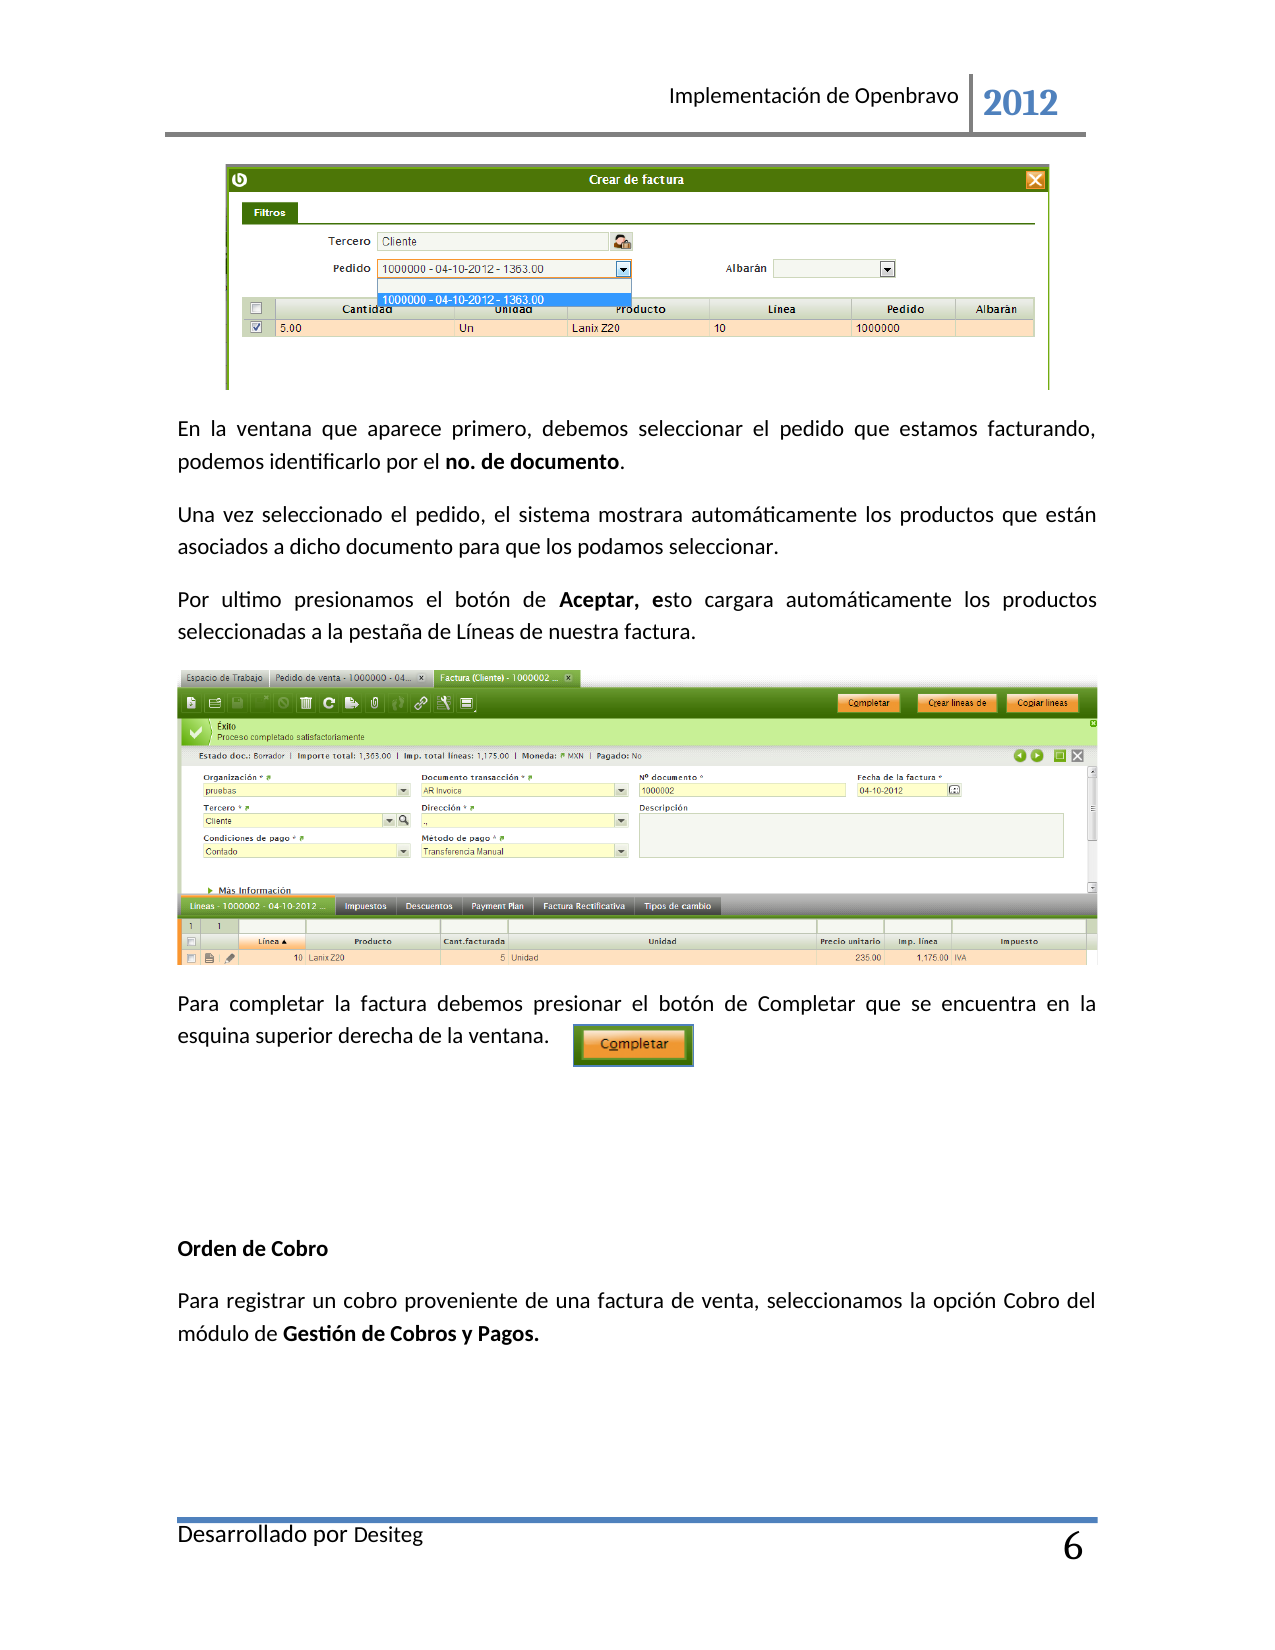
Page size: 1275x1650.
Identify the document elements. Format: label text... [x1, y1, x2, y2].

picture [574, 1026, 693, 1065]
text Para registrar un cobro proveniente de una factura de venta, seleccionamos la opción Cobro del módulo de Gestión de Cobros y Pagos. [177, 1287, 1098, 1347]
picture [177, 670, 1098, 965]
text En la ventana que aparece primero, debemos seleccionar el pedido que estamos facturando, podemos identificarlo por el no. de documento. [177, 414, 1098, 475]
text Una vez seleccionado el pedido, el sistema mostrara automáticamente los productos que están asociados a dicho documento para que los podamos seleccionar. [177, 500, 1098, 560]
text Para completar la factura debemos presionar el botón de Completar que se encuentra en la esquina superior derecha de la ventana. [177, 989, 1098, 1049]
text Por ultimo presionamos el botón de Aceptar, esto cargara automáticamente los productos seleccionadas a la pestaña de Líneas de nuestra factura. [177, 585, 1098, 645]
text Orden de Cobro [177, 1234, 1098, 1262]
picture [225, 164, 1050, 390]
